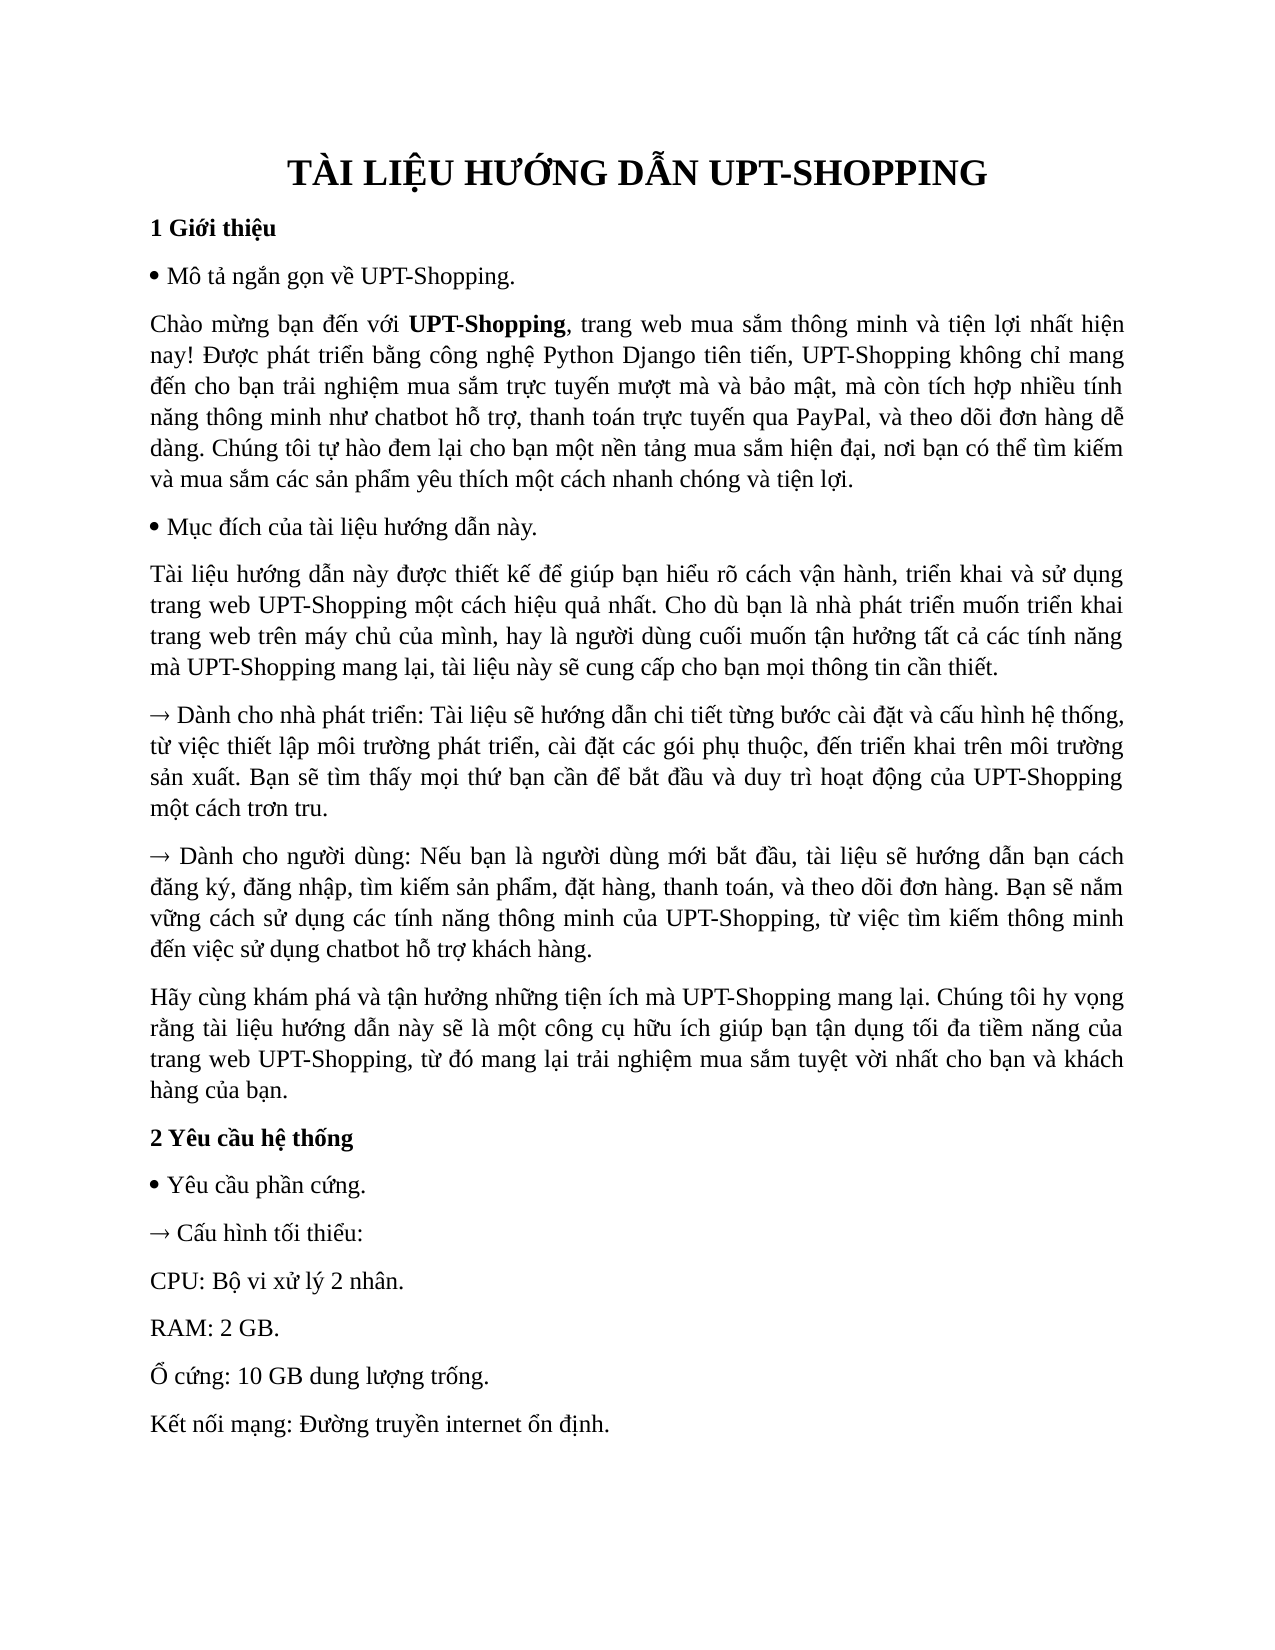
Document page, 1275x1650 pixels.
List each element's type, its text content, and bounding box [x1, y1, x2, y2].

text Yêu cầu phần cứng. [150, 1170, 1125, 1199]
text 1 Giới thiệu [150, 213, 1125, 242]
text Tài liệu hướng dẫn này được thiết kế để giúp bạn hiểu rõ cách vận hành, triển khai và sử dụng trang web UPT-Shopping một cách hiệu quả nhất. Cho dù bạn là nhà phát triển muốn triển khai trang web trên máy chủ của mình, hay là người dùng cuối muốn tận hưởng tất cả các tính năng mà UPT-Shopping mang lại, tài liệu này sẽ cung cấp cho bạn mọi thông tin cần thiết. [150, 559, 1125, 681]
text Chào mừng bạn đến với UPT-Shopping, trang web mua sắm thông minh và tiện lợi nhất hiện nay! Được phát triển bằng công nghệ Python Django tiên tiến, UPT-Shopping không chỉ mang đến cho bạn trải nghiệm mua sắm trực tuyến mượt mà và bảo mật, mà còn tích hợp nhiều tính năng thông minh như chatbot hỗ trợ, thanh toán trực tuyến qua PayPal, và theo dõi đơn hàng dễ dàng. Chúng tôi tự hào đem lại cho bạn một nền tảng mua sắm hiện đại, nơi bạn có thể tìm kiếm và mua sắm các sản phẩm yêu thích một cách nhanh chóng và tiện lợi. [150, 309, 1125, 493]
text RAM: 2 GB. [150, 1313, 1125, 1342]
text TÀI LIỆU HƯỚNG DẪN UPT-SHOPPING [150, 150, 1125, 193]
text Dành cho người dùng: Nếu bạn là người dùng mới bắt đầu, tài liệu sẽ hướng dẫn bạn cách đăng ký, đăng nhập, tìm kiếm sản phẩm, đặt hàng, thanh toán, và theo dõi đơn hàng. Bạn sẽ nắm vững cách sử dụng các tính năng thông minh của UPT-Shopping, từ việc tìm kiếm thông minh đến việc sử dụng chatbot hỗ trợ khách hàng. [150, 841, 1125, 963]
text Mục đích của tài liệu hướng dẫn này. [150, 512, 1125, 540]
text Dành cho nhà phát triển: Tài liệu sẽ hướng dẫn chi tiết từng bước cài đặt và cấu hình hệ thống, từ việc thiết lập môi trường phát triển, cài đặt các gói phụ thuộc, đến triển khai trên môi trường sản xuất. Bạn sẽ tìm thấy mọi thứ bạn cần để bắt đầu và duy trì hoạt động của UPT-Shopping một cách trơn tru. [150, 700, 1125, 822]
text Hãy cùng khám phá và tận hưởng những tiện ích mà UPT-Shopping mang lại. Chúng tôi hy vọng rằng tài liệu hướng dẫn này sẽ là một công cụ hữu ích giúp bạn tận dụng tối đa tiềm năng của trang web UPT-Shopping, từ đó mang lại trải nghiệm mua sắm tuyệt vời nhất cho bạn và khách hàng của bạn. [150, 982, 1125, 1104]
text Mô tả ngắn gọn về UPT-Shopping. [150, 261, 1125, 290]
text Cấu hình tối thiểu: [150, 1218, 1125, 1247]
text Ổ cứng: 10 GB dung lượng trống. [150, 1361, 1125, 1390]
text Kết nối mạng: Đường truyền internet ổn định. [150, 1409, 1125, 1438]
text 2 Yêu cầu hệ thống [150, 1123, 1125, 1151]
text CPU: Bộ vi xử lý 2 nhân. [150, 1266, 1125, 1294]
